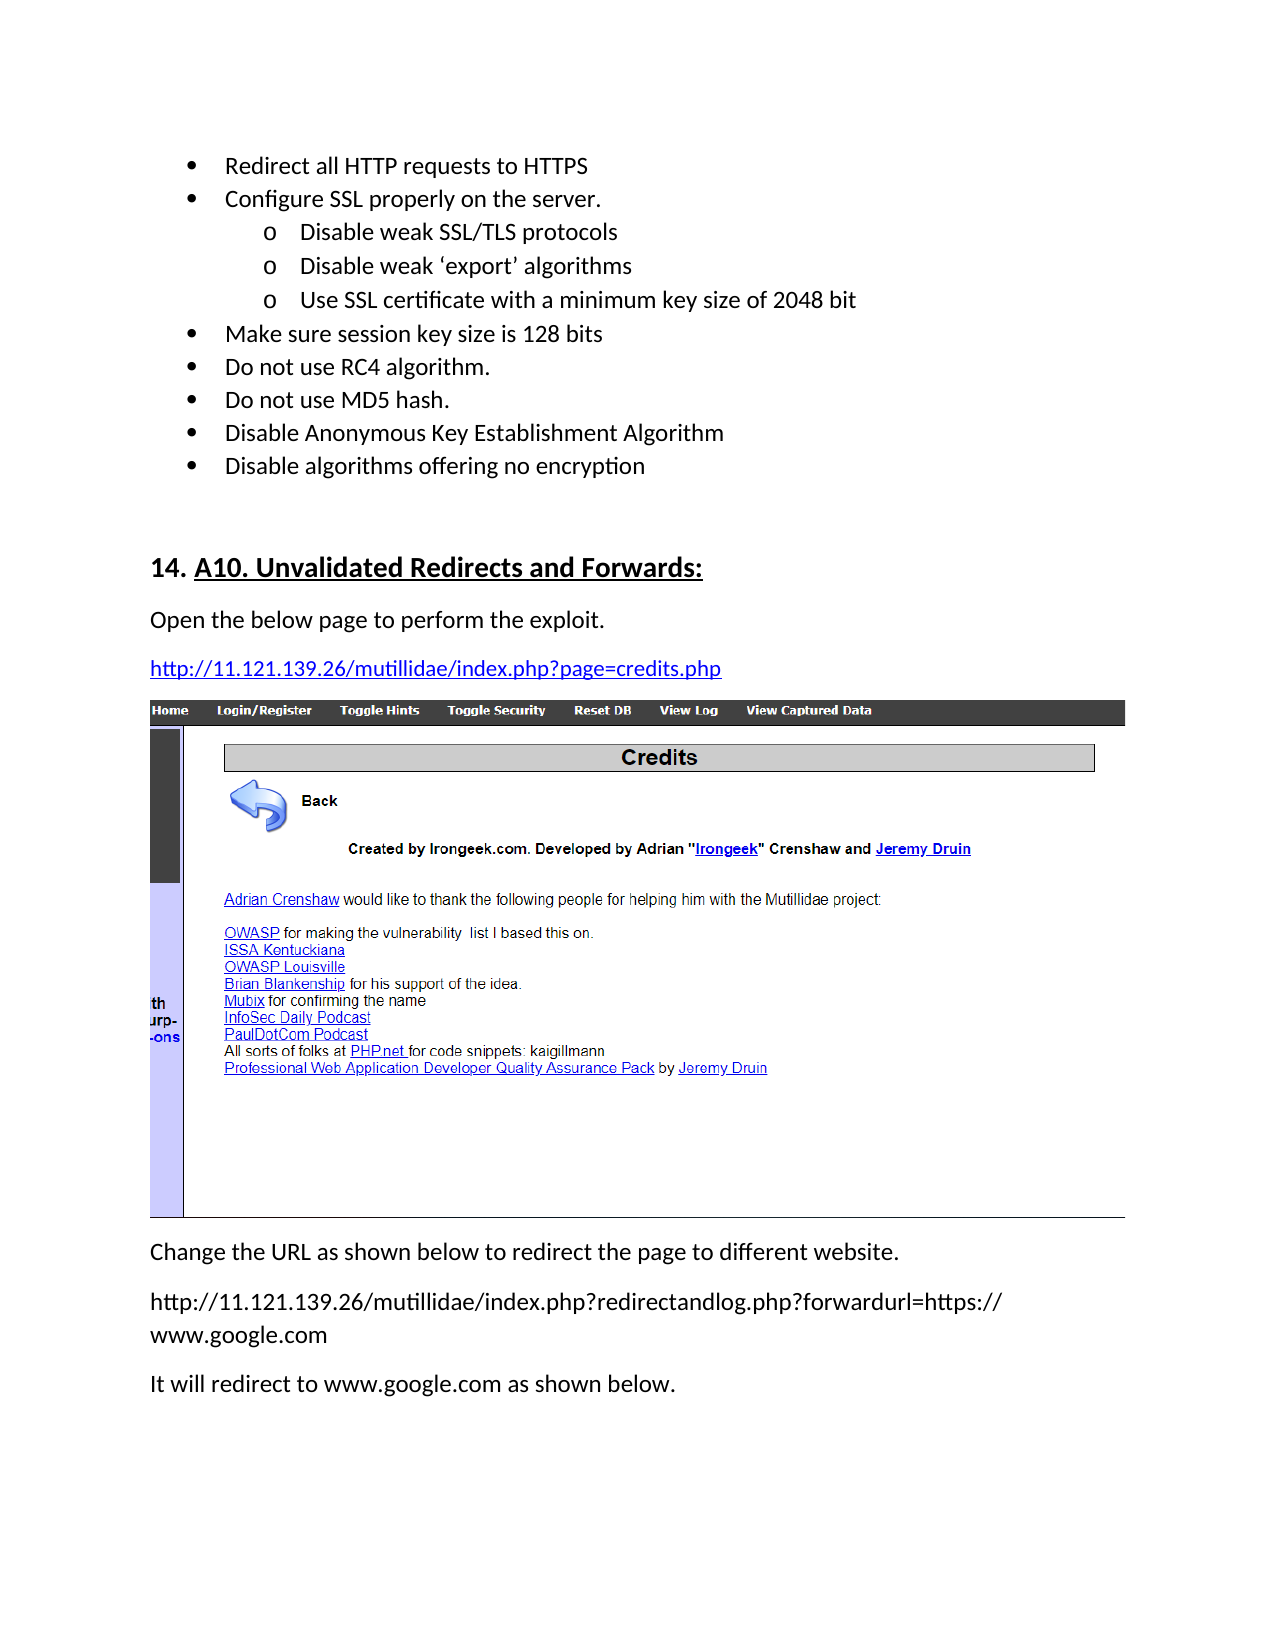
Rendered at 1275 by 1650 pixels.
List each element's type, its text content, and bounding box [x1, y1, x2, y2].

list Redirect all HTTP requests to HTTPS [187, 150, 1125, 181]
text Open the below page to perform the exploit. [150, 604, 1125, 635]
picture [150, 700, 1125, 1218]
list Do not use MD5 hash. [187, 384, 1125, 415]
text It will redirect to www.google.com as shown below. [150, 1368, 1125, 1399]
list Make sure session key size is 128 bits [187, 319, 1125, 349]
text http://11.121.139.26/mutillidae/index.php?redirectandlog.php?forwardurl=https://www.google.com [150, 1286, 1125, 1349]
text Change the URL as shown below to redirect the page to different website. [150, 1236, 1125, 1267]
list Use SSL certificate with a minimum key size of 2048 bit [262, 284, 1125, 316]
text http://11.121.139.26/mutillidae/index.php?page=credits.php [150, 654, 1125, 682]
list A10. Unvalidated Redirects and Forwards: [150, 549, 1125, 585]
list Disable weak SSL/TLS protocols [262, 216, 1125, 248]
list Disable Anonymous Key Establishment Algorithm [187, 417, 1125, 448]
list Configure SSL properly on the server. [187, 183, 1125, 213]
list Disable weak ‘export’ algorithms [262, 250, 1125, 282]
list Do not use RC4 algorithm. [187, 352, 1125, 382]
list Disable algorithms offering no encryption [187, 450, 1125, 481]
